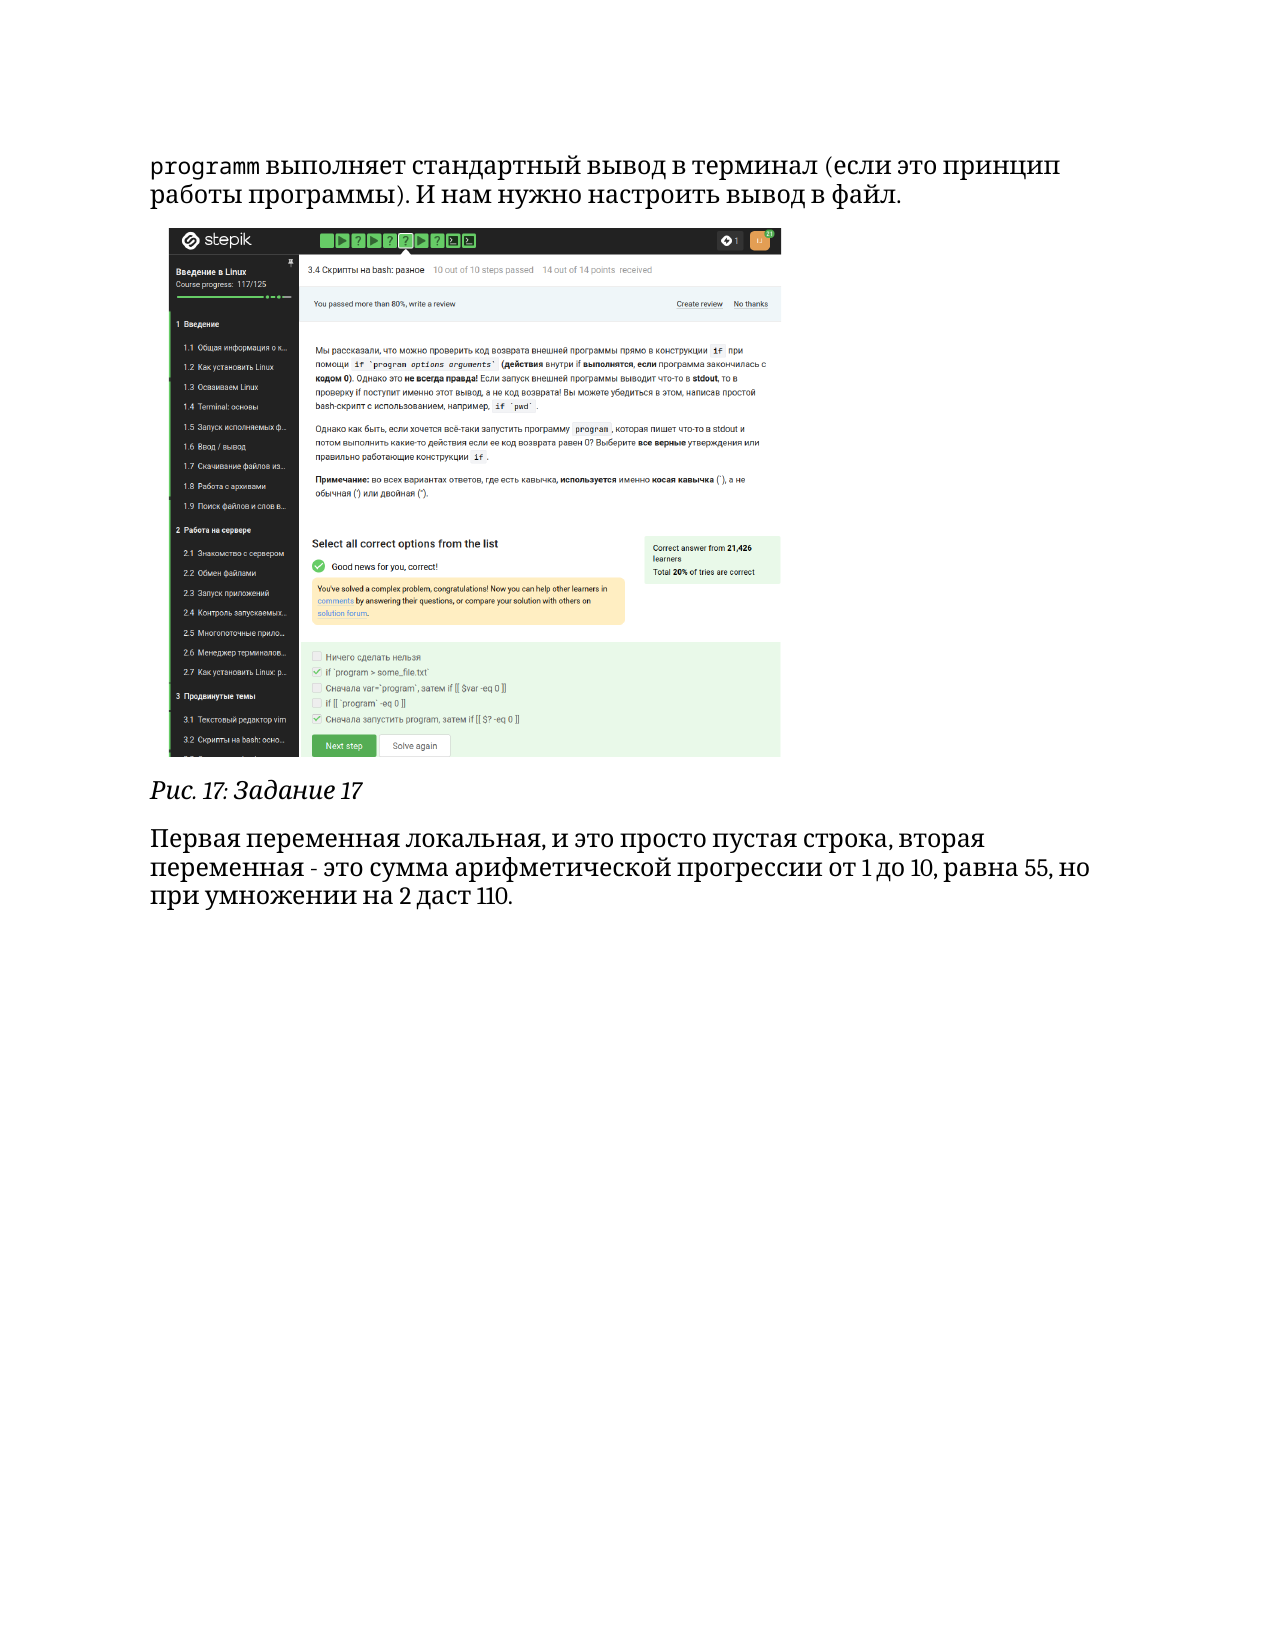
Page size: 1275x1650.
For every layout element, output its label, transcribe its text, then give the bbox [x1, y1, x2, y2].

text programm выполняет стандартный вывод в терминал (если это принцип работы программы). И нам нужно настроить вывод в файл. [150, 150, 1125, 210]
text Рис. 17: Задание 17 [150, 777, 1125, 806]
picture [168, 228, 782, 757]
text Первая переменная локальная, и это просто пустая строка, вторая переменная - это сумма арифметической прогрессии от 1 до 10, равна 55, но при умножении на 2 даст 110. [150, 825, 1125, 911]
